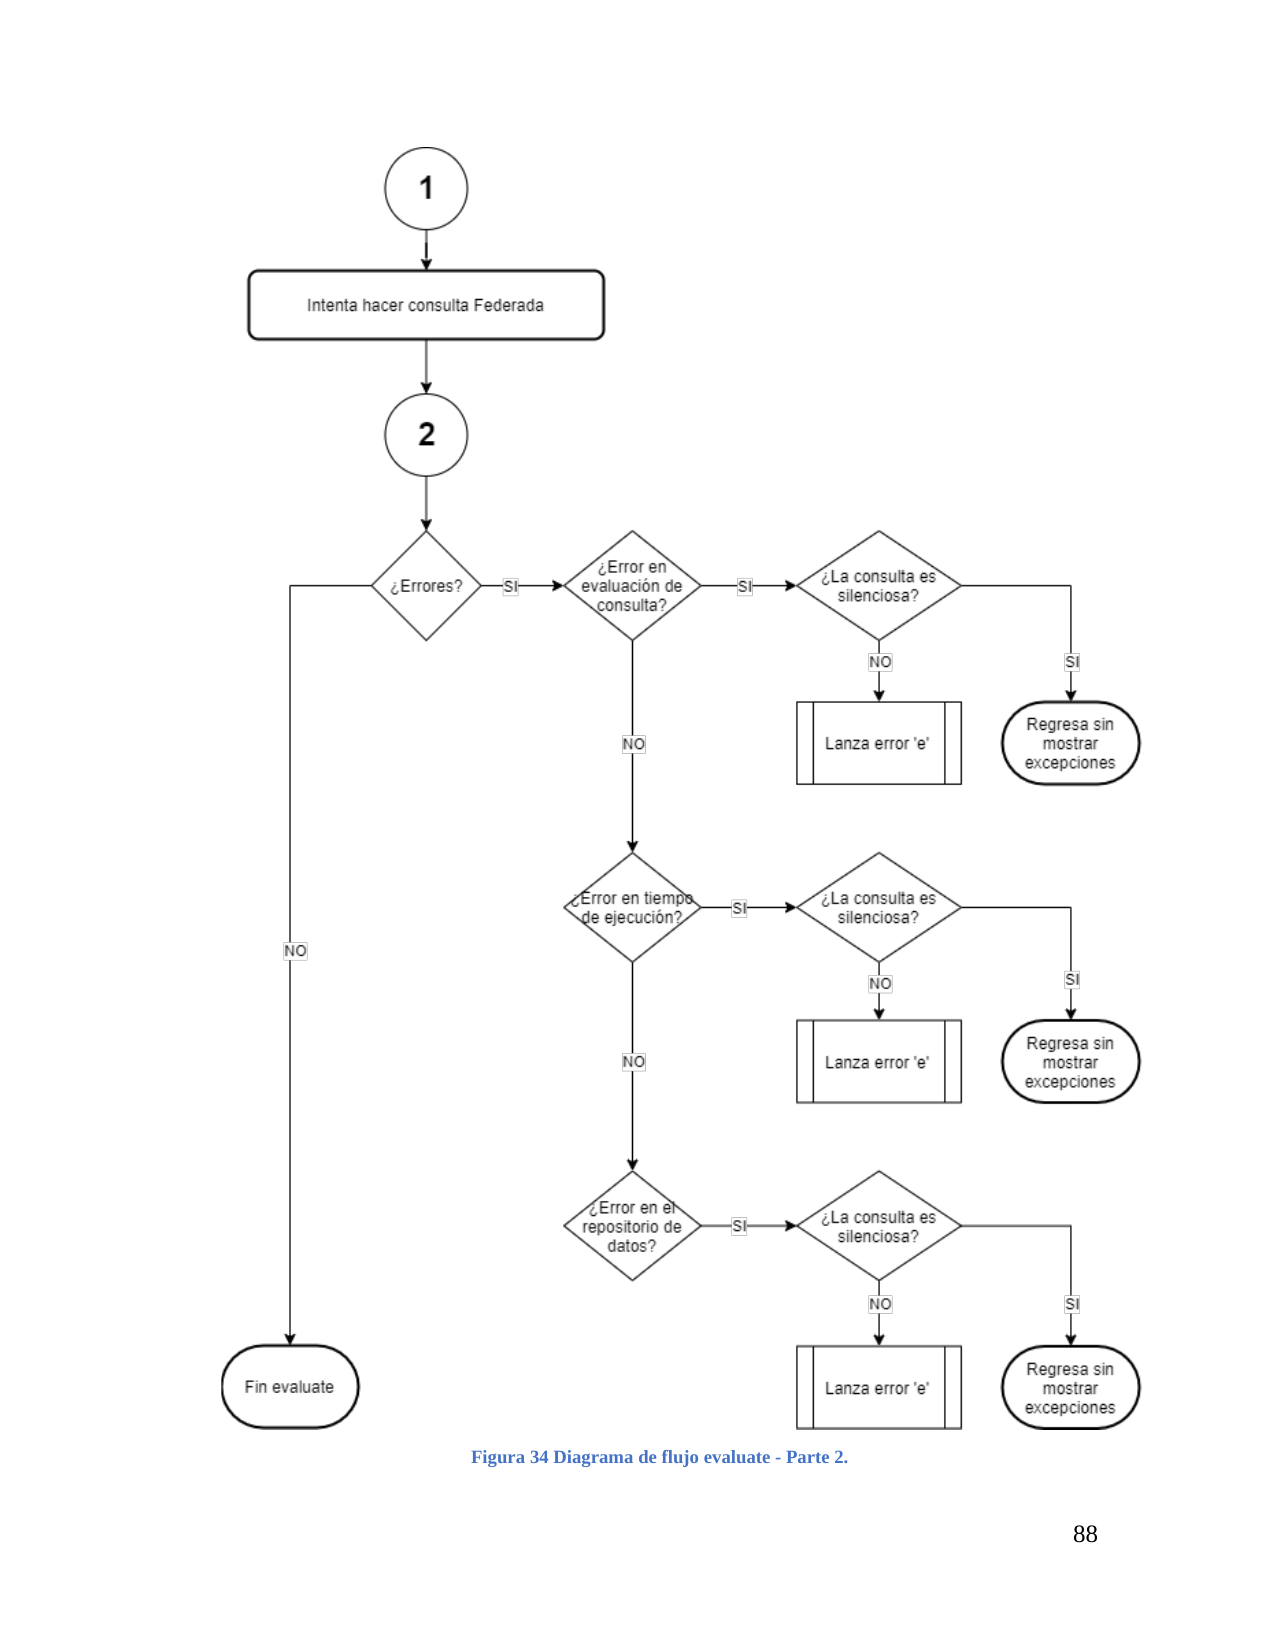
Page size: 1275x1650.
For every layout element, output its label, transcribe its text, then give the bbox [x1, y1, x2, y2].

picture [221, 147, 1143, 1430]
text Figura 34 Diagrama de flujo evaluate - Parte 2. [177, 1446, 1098, 1468]
